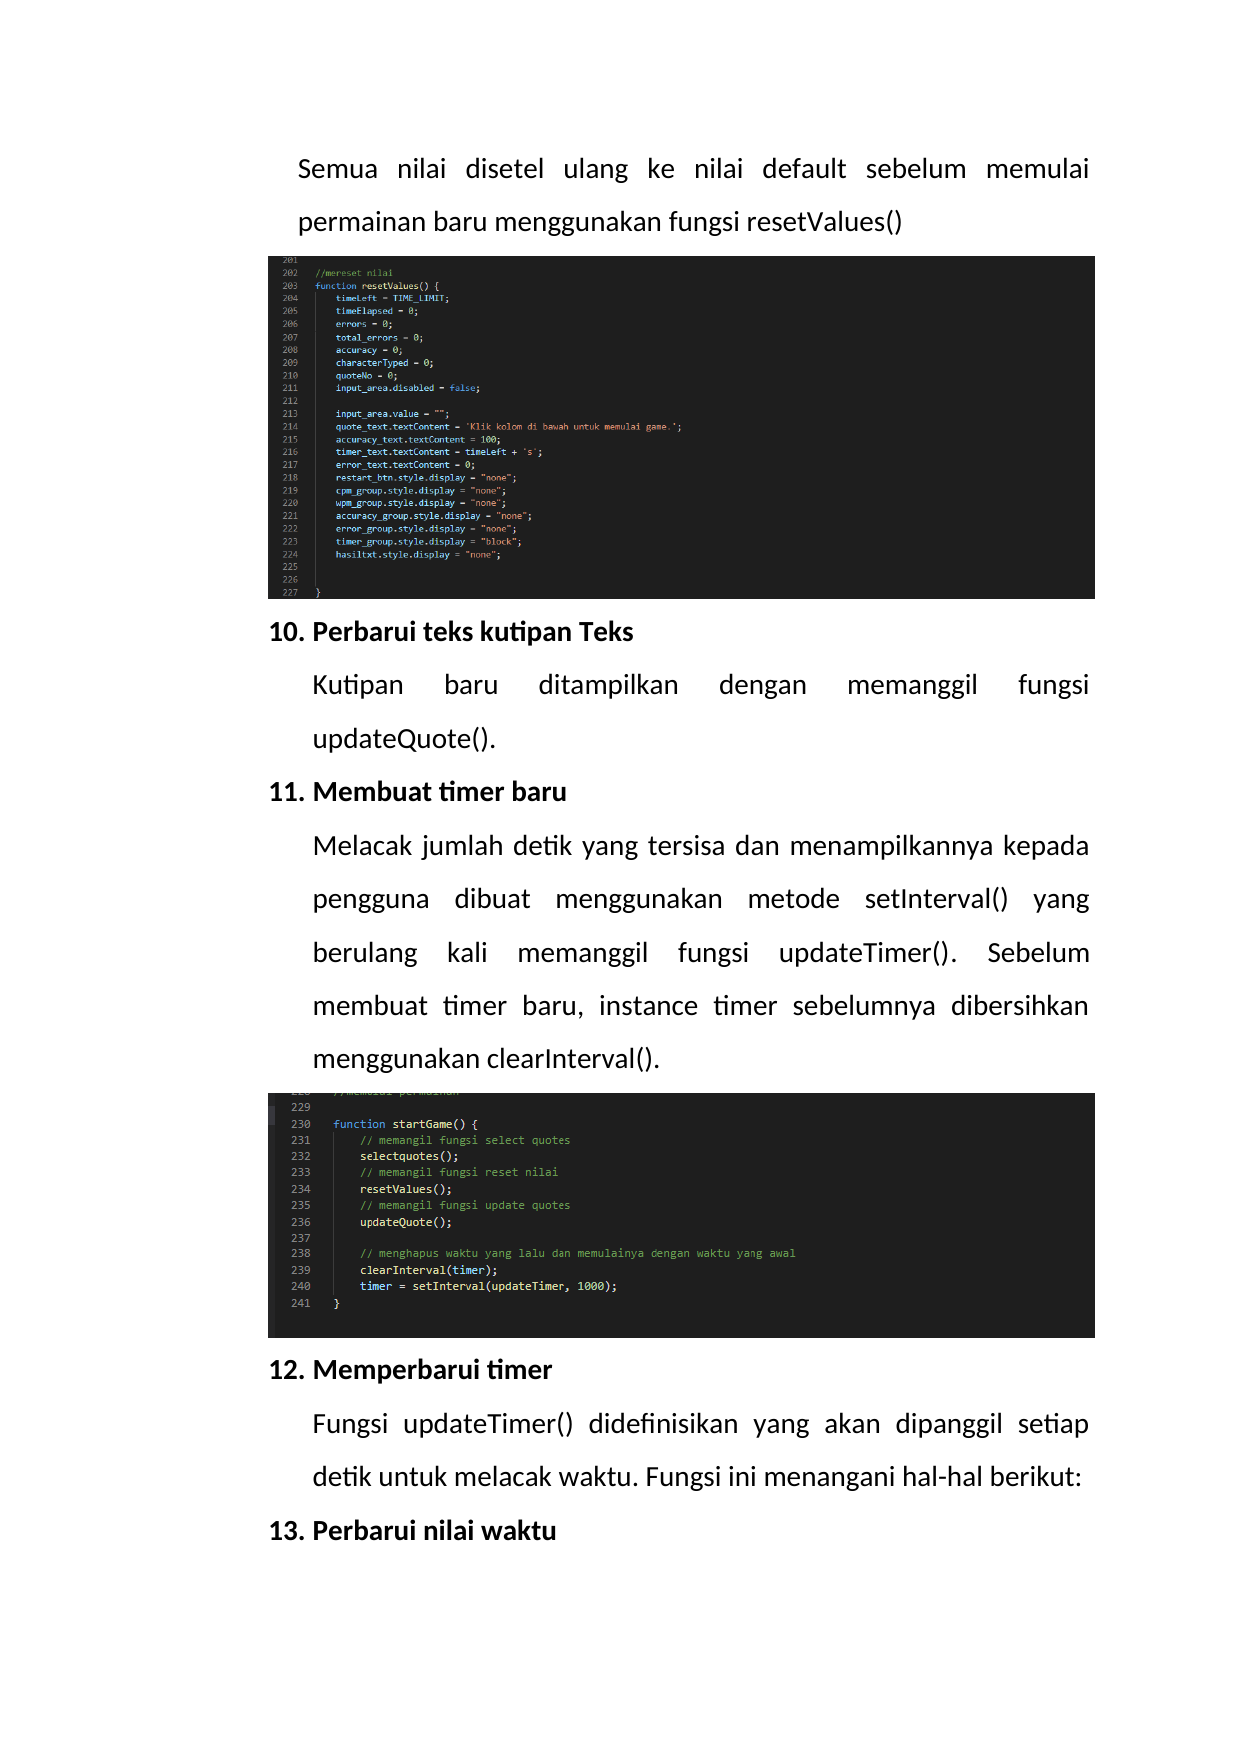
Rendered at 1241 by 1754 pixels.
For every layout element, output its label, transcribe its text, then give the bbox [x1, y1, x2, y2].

list Fungsi updateTimer() didefinisikan yang akan dipanggil setiap detik untuk melacak waktu. Fungsi ini menangani hal-hal berikut: [312, 1405, 1090, 1494]
list Perbarui teks kutipan Teks [268, 613, 1090, 649]
list Melacak jumlah detik yang tersisa dan menampilkannya kepada pengguna dibuat menggunakan metode setInterval() yang berulang kali memanggil fungsi updateTimer(). Sebelum membuat timer baru, instance timer sebelumnya dibersihkan menggunakan clearInterval(). [312, 827, 1090, 1076]
list Membuat timer baru [268, 773, 1090, 809]
picture [268, 1093, 1095, 1338]
list Kutipan baru ditampilkan dengan memanggil fungsi updateQuote(). [312, 666, 1090, 756]
list Memperbarui timer [268, 1351, 1090, 1387]
list Perbarui nilai waktu [268, 1512, 1090, 1547]
picture [268, 256, 1095, 599]
list Semua nilai disetel ulang ke nilai default sebelum memulai permainan baru menggunakan fungsi resetValues() [298, 150, 1090, 239]
